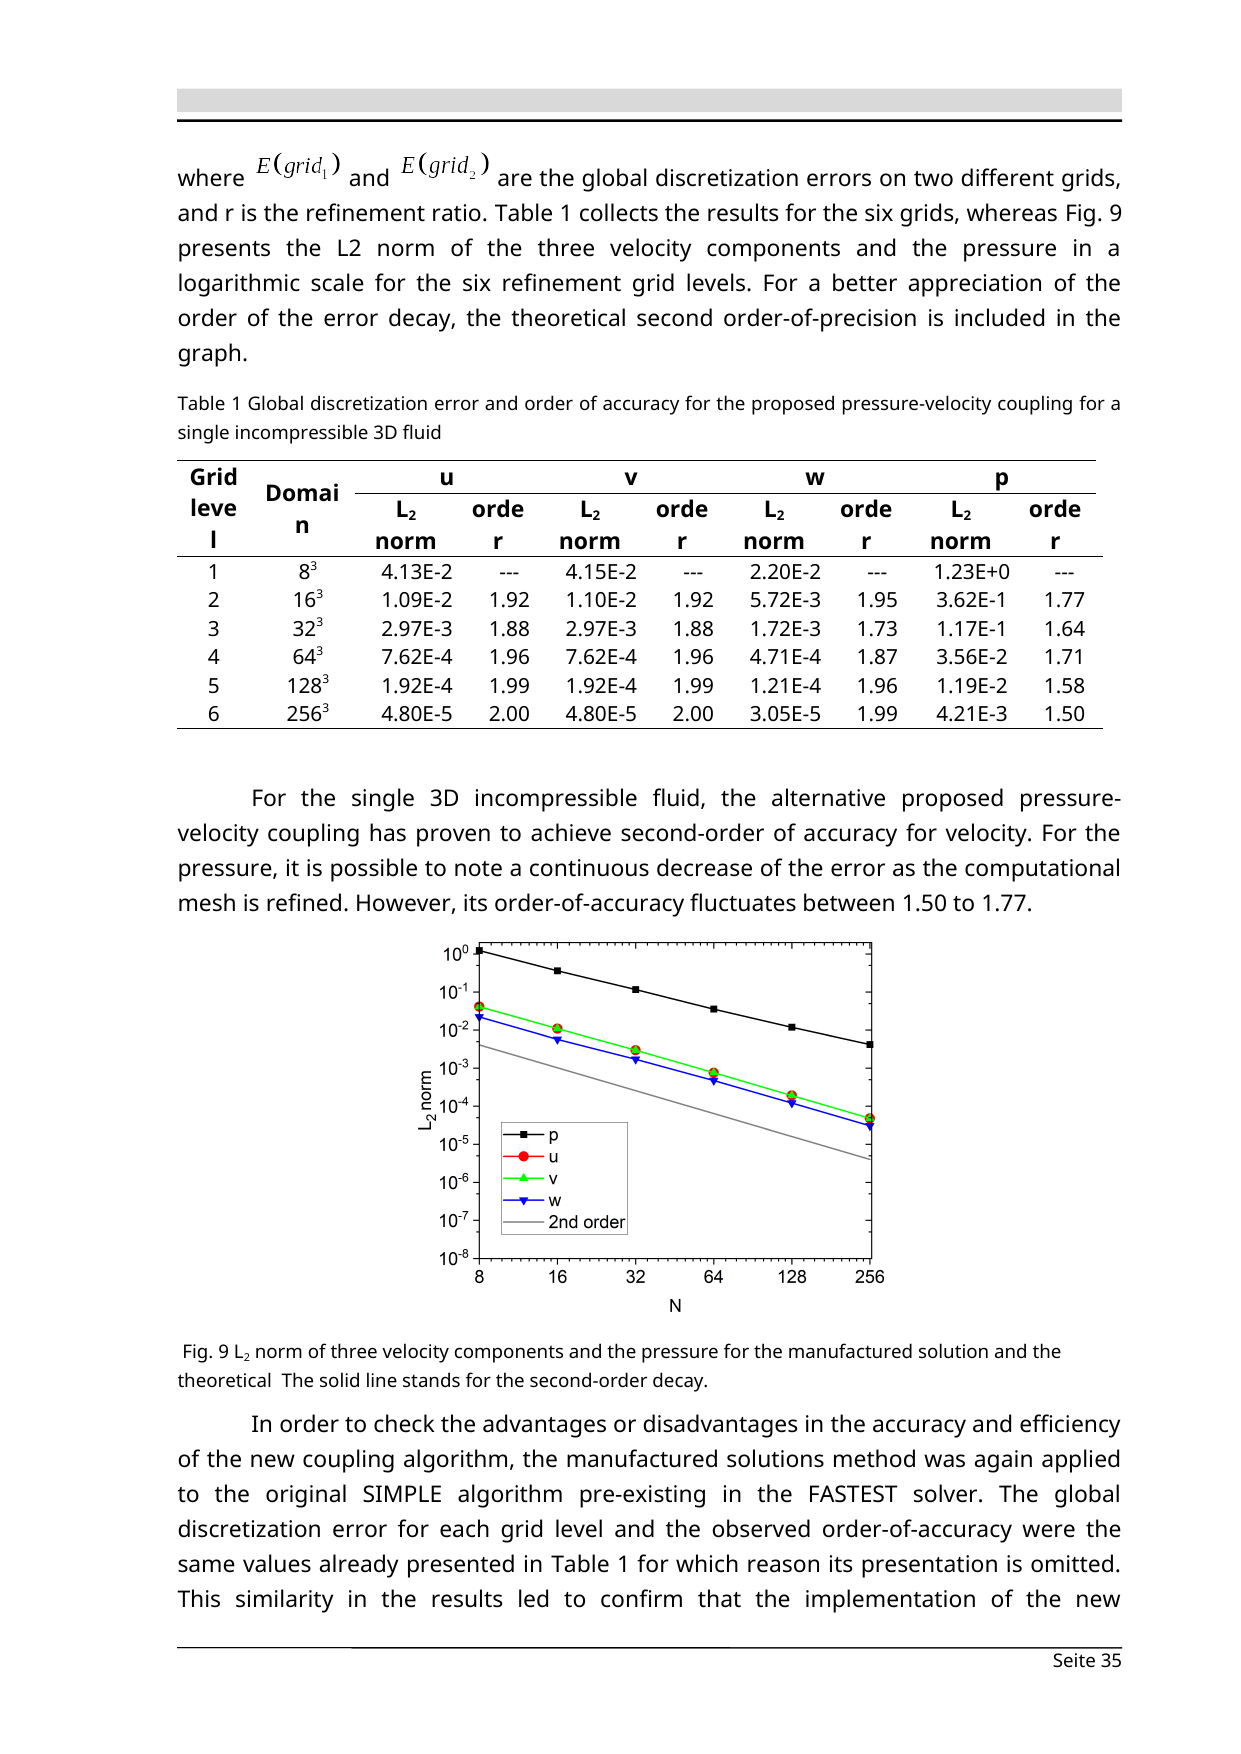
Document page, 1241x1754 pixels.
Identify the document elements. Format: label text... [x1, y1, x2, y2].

table_cell 323 [250, 614, 366, 642]
table_cell 2.97E-3 [550, 614, 652, 642]
table_cell 163 [250, 585, 366, 614]
table_cell 1283 [250, 671, 366, 699]
table_cell 2.97E-3 [366, 614, 468, 642]
table_cell 1.88 [468, 614, 550, 642]
table_cell 4.21E-3 [918, 699, 1026, 728]
picture [413, 941, 886, 1317]
table_header Domain [250, 461, 354, 556]
table_header Grid level [177, 461, 250, 556]
table_cell 2 [177, 585, 250, 614]
table_cell 1.10E-2 [550, 585, 652, 614]
table_cell --- [1026, 557, 1103, 585]
table_cell 1 [177, 557, 250, 585]
table_cell 4 [177, 642, 250, 671]
table_cell order [641, 494, 723, 556]
table_cell 1.19E-2 [918, 671, 1026, 699]
text For the single 3D incompressible fluid, the alternative proposed pressure-velocity coupling has proven to achieve second-order of accuracy for velocity. For the pressure, it is possible to note a continuous decrease of the error as the computational mesh is refined. However, its order-of-accuracy fluctuates between 1.50 to 1.77. [177, 782, 1122, 919]
table_cell 3.62E-1 [918, 585, 1026, 614]
table_cell 2.00 [652, 699, 734, 728]
table_cell 1.92E-4 [366, 671, 468, 699]
text where and are the global discretization errors on two different grids, and r is the refinement ratio. Table 1 collects the results for the six grids, whereas Fig. 9 presents the L2 norm of the three velocity components and the pressure in a logarithmic scale for the six refinement grid levels. For a better appreciation of the order of the error decay, the theoretical second order-of-precision is included in the graph. [177, 148, 1122, 368]
table_cell 1.87 [836, 642, 918, 671]
table_cell 1.92E-4 [550, 671, 652, 699]
table_cell 1.21E-4 [734, 671, 836, 699]
table_header p [907, 461, 1096, 492]
table_cell L2 norm [723, 494, 825, 556]
table_cell 5.72E-3 [734, 585, 836, 614]
table_cell 1.99 [836, 699, 918, 728]
table_cell 1.72E-3 [734, 614, 836, 642]
table_cell 4.80E-5 [366, 699, 468, 728]
table_cell 1.50 [1026, 699, 1103, 728]
table_cell 1.99 [652, 671, 734, 699]
table_cell 1.92 [652, 585, 734, 614]
table_cell 2563 [250, 699, 366, 728]
table_cell 3 [177, 614, 250, 642]
table_cell --- [836, 557, 918, 585]
table_cell --- [652, 557, 734, 585]
table_cell 1.96 [836, 671, 918, 699]
table_cell L2 norm [907, 494, 1014, 556]
table_cell 83 [250, 557, 366, 585]
table_cell --- [468, 557, 550, 585]
table_cell 6 [177, 699, 250, 728]
table_cell 1.99 [468, 671, 550, 699]
table_cell 4.80E-5 [550, 699, 652, 728]
text Table 1 Global discretization error and order of accuracy for the proposed pressure-velocity coupling for a single incompressible 3D fluid [177, 391, 1122, 444]
table_header u [355, 461, 539, 492]
table_cell 2.00 [468, 699, 550, 728]
table_cell 1.23E+0 [918, 557, 1026, 585]
table_cell 1.88 [652, 614, 734, 642]
table_cell 1.58 [1026, 671, 1103, 699]
table_cell 1.64 [1026, 614, 1103, 642]
table_cell 5 [177, 671, 250, 699]
table_cell 2.20E-2 [734, 557, 836, 585]
table_cell L2 norm [539, 494, 641, 556]
table_cell order [825, 494, 907, 556]
table_cell 7.62E-4 [550, 642, 652, 671]
table_cell 4.71E-4 [734, 642, 836, 671]
table_cell 7.62E-4 [366, 642, 468, 671]
table_cell 3.05E-5 [734, 699, 836, 728]
table_cell L2 norm [355, 494, 457, 556]
table_cell 1.71 [1026, 642, 1103, 671]
table_cell 1.96 [652, 642, 734, 671]
table_cell 1.77 [1026, 585, 1103, 614]
table_cell 1.95 [836, 585, 918, 614]
table_cell order [1014, 494, 1096, 556]
table_cell order [457, 494, 539, 556]
table_header v [539, 461, 723, 492]
text Fig. 9 L2 norm of three velocity components and the pressure for the manufactured solution and the theoretical The solid line stands for the second-order decay. [177, 1339, 1122, 1393]
table_cell 1.92 [468, 585, 550, 614]
table_cell 643 [250, 642, 366, 671]
table_cell 1.17E-1 [918, 614, 1026, 642]
table_cell 4.15E-2 [550, 557, 652, 585]
table_cell 3.56E-2 [918, 642, 1026, 671]
table_cell 1.09E-2 [366, 585, 468, 614]
table_header w [723, 461, 907, 492]
table_cell 1.73 [836, 614, 918, 642]
table_cell 1.96 [468, 642, 550, 671]
table_cell 4.13E-2 [366, 557, 468, 585]
